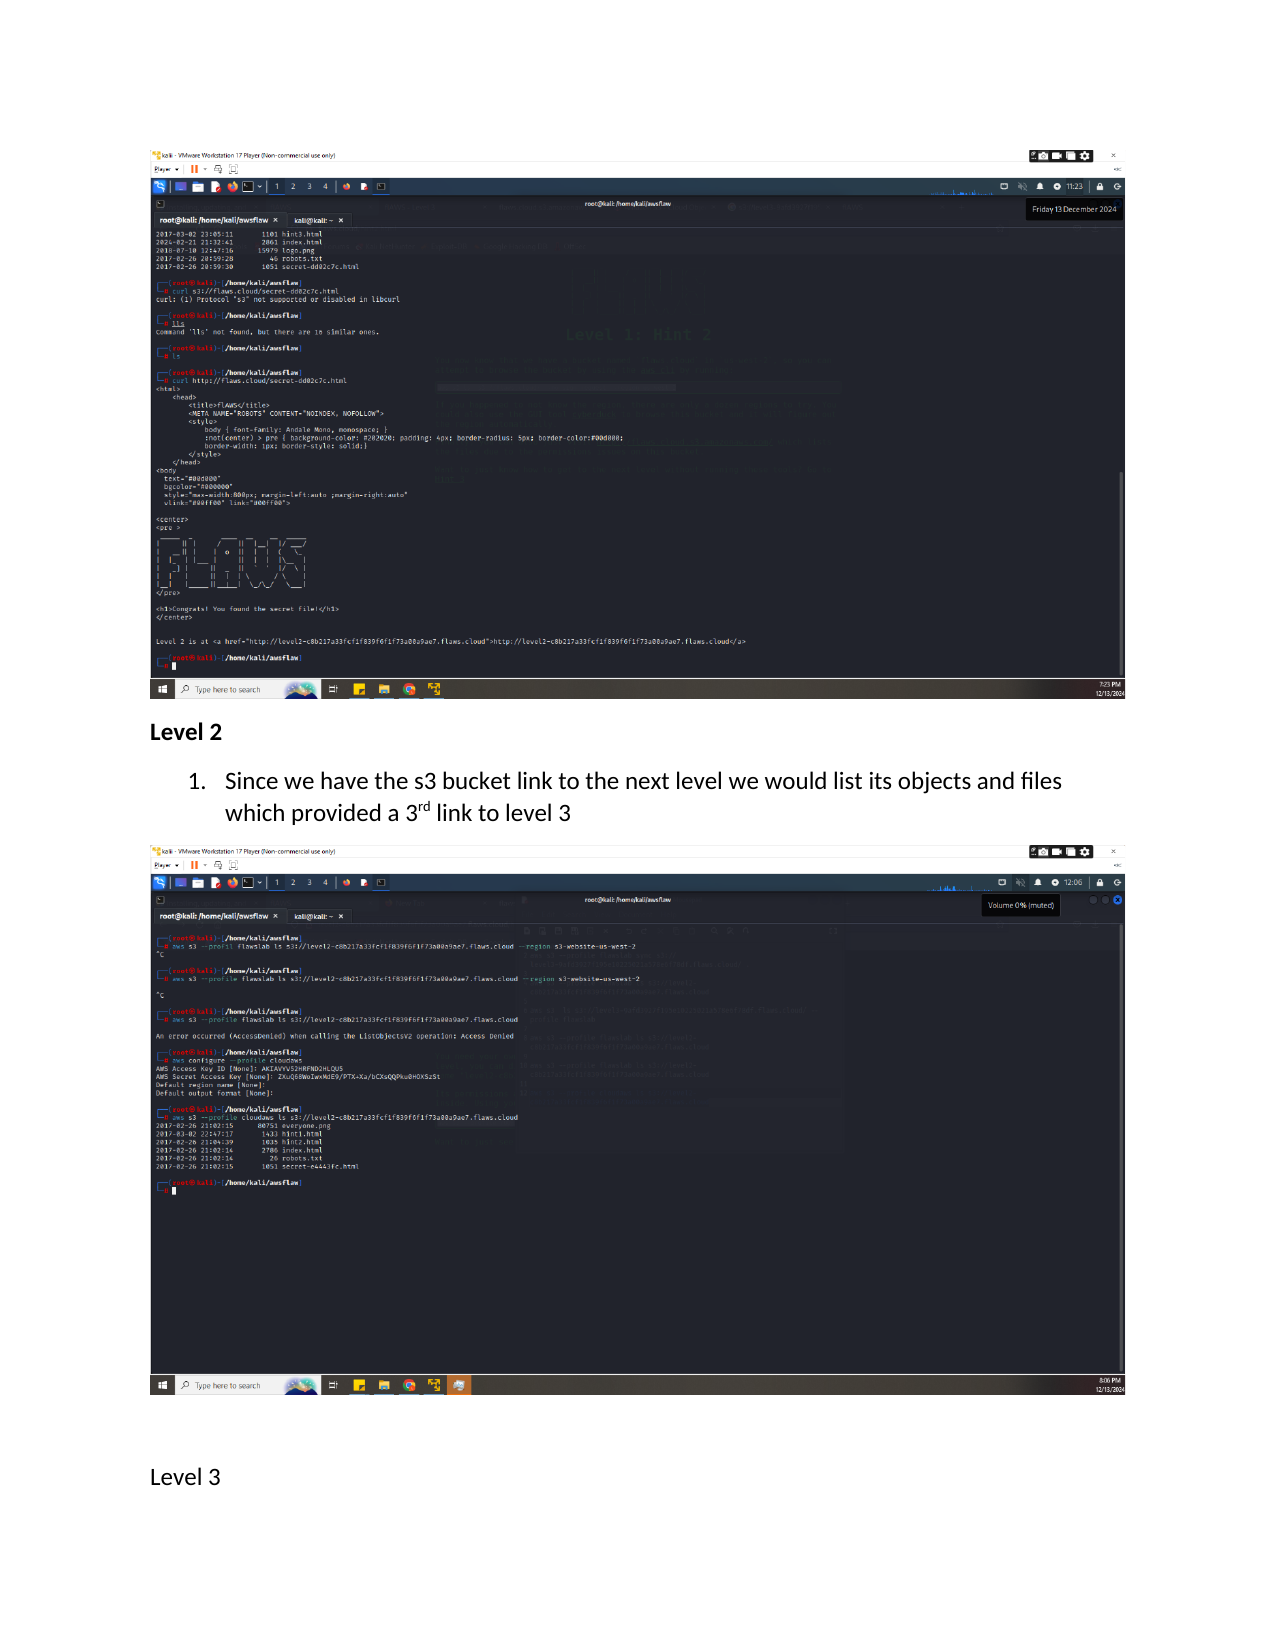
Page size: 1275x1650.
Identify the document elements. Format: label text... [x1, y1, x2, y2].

picture [150, 845, 1125, 1395]
text Level 2 [150, 717, 1125, 747]
picture [150, 150, 1125, 699]
list Since we have the s3 bucket link to the next level we would list its objects and files which provided a 3rd link to level 3 [187, 765, 1125, 828]
text Level 3 [150, 1461, 1125, 1492]
